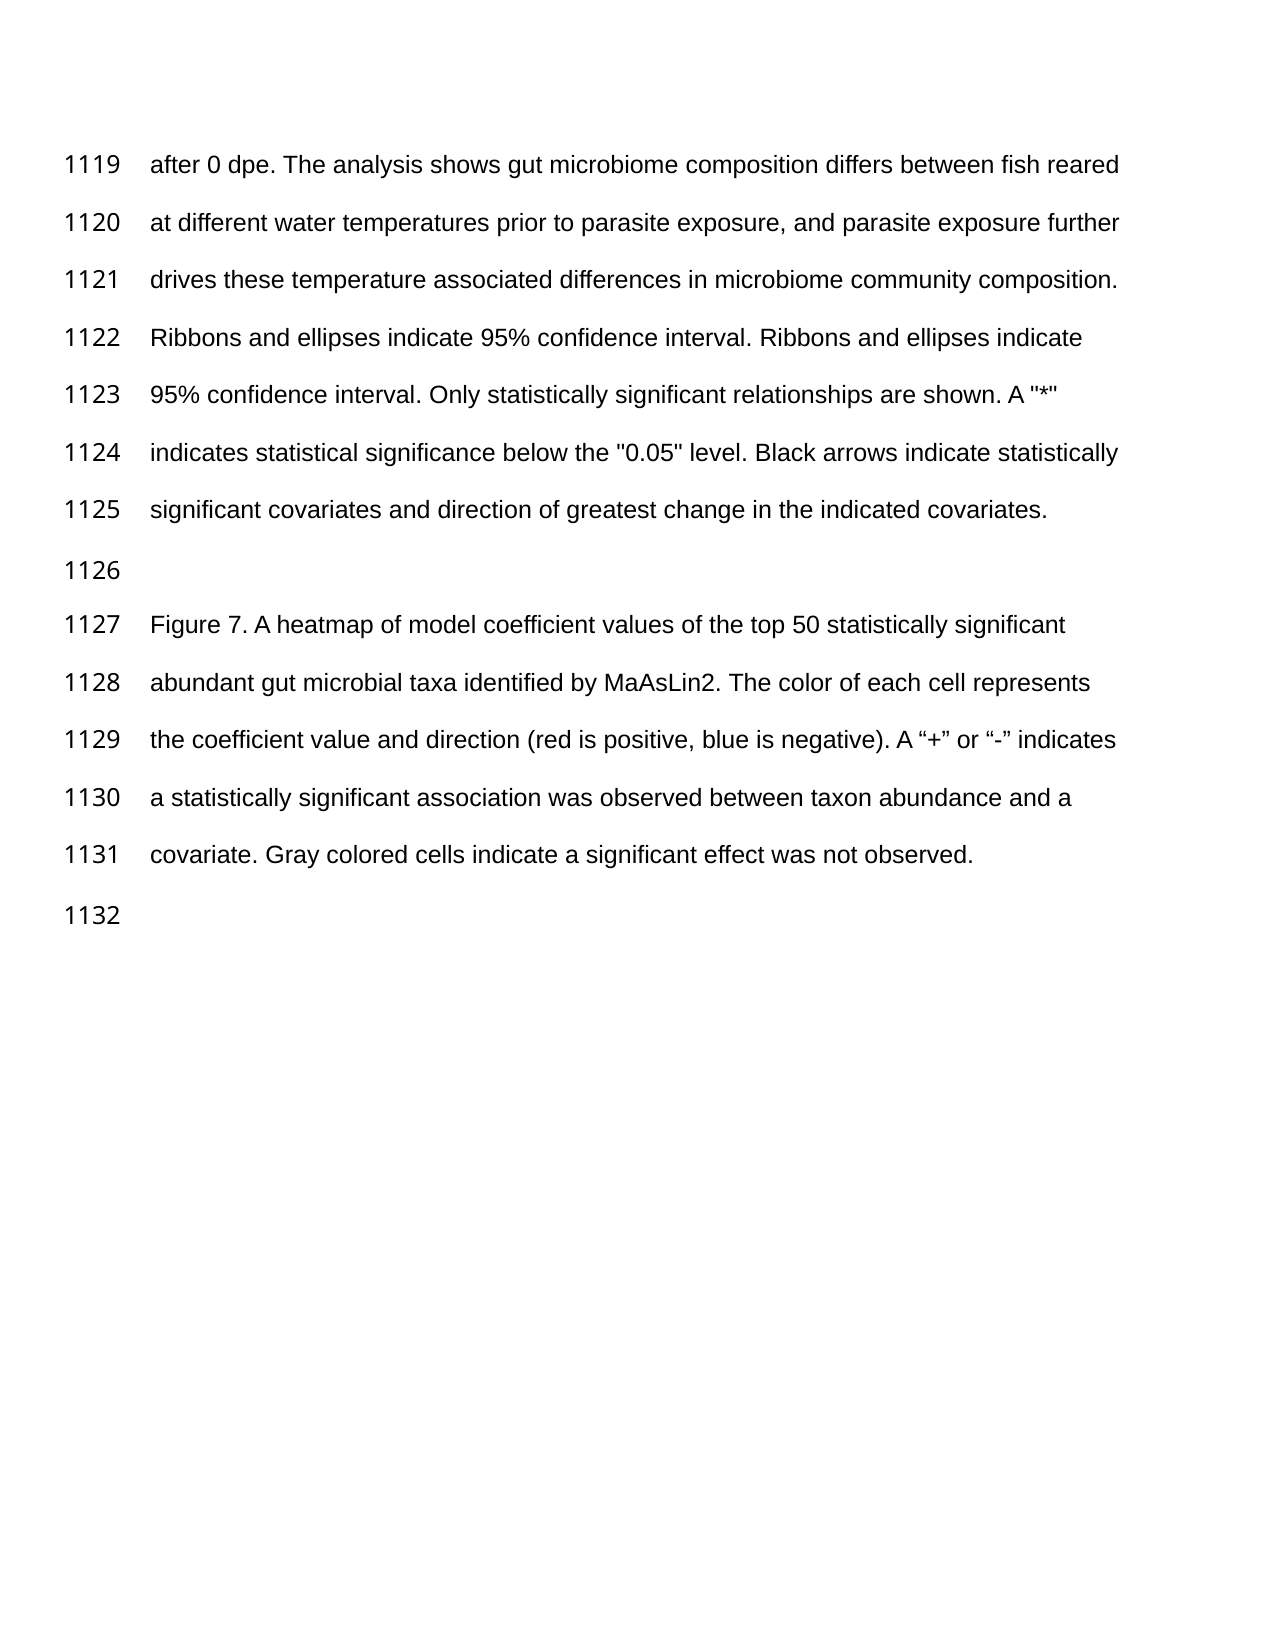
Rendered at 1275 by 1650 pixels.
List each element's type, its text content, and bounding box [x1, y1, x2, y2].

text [150, 150, 1125, 524]
text Figure 7. A heatmap of model coefficient values of the top 50 statistically significant abundant gut microbial taxa identified by MaAsLin2. The color of each cell represents the coefficient value and direction (red is positive, blue is negative). A “+” or “-” indicates a statistically significant association was observed between taxon abundance and a covariate. Gray colored cells indicate a significant effect was not observed. [150, 610, 1125, 869]
